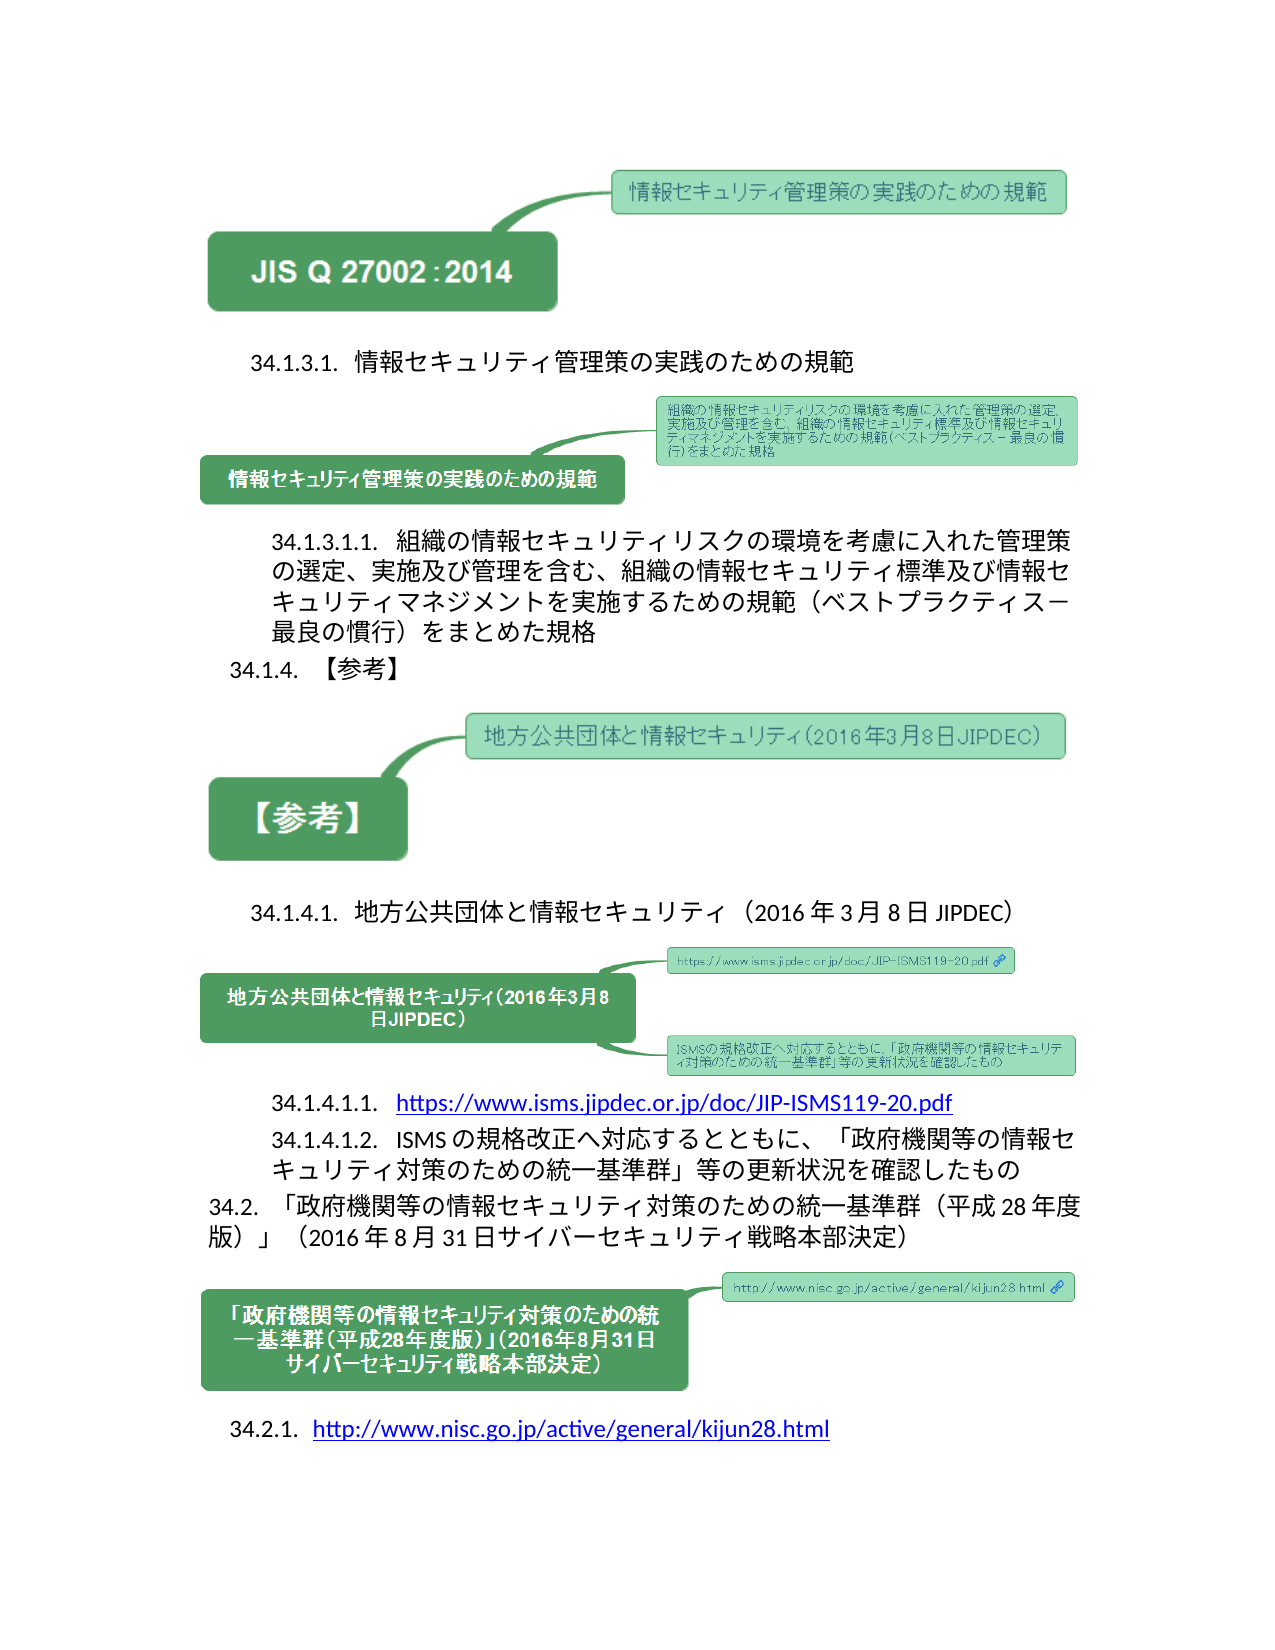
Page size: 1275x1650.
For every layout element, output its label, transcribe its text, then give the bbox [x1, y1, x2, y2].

subtitle 地方公共団体と情報セキュリティ（2016年3月8日JIPDEC） [250, 898, 1087, 928]
picture [187, 149, 1088, 347]
subtitle 組織の情報セキュリティリスクの環境を考慮に入れた管理策の選定、実施及び管理を含む、組織の情報セキュリティ標準及び情報セキュリティマネジメントを実施するための規範（ベストプラクティス－最良の慣行）をまとめた規格 [271, 526, 1087, 648]
subtitle 情報セキュリティ管理策の実践のための規範 [250, 347, 1087, 377]
subtitle 【参考】 [229, 654, 1087, 685]
subtitle https://www.isms.jipdec.or.jp/doc/JIP-ISMS119-20.pdf [271, 1088, 1087, 1118]
subtitle http://www.nisc.go.jp/active/general/kijun28.html [229, 1414, 1087, 1444]
subtitle ISMSの規格改正へ対応するとともに、「政府機関等の情報セキュリティ対策のための統一基準群」等の更新状況を確認したもの [271, 1124, 1087, 1185]
picture [187, 383, 1090, 526]
picture [187, 691, 1088, 898]
picture [187, 1258, 1088, 1414]
picture [187, 934, 1088, 1088]
subtitle 「政府機関等の情報セキュリティ対策のための統一基準群（平成28年度版）」（2016年8月31日サイバーセキュリティ戦略本部決定） [208, 1192, 1087, 1253]
